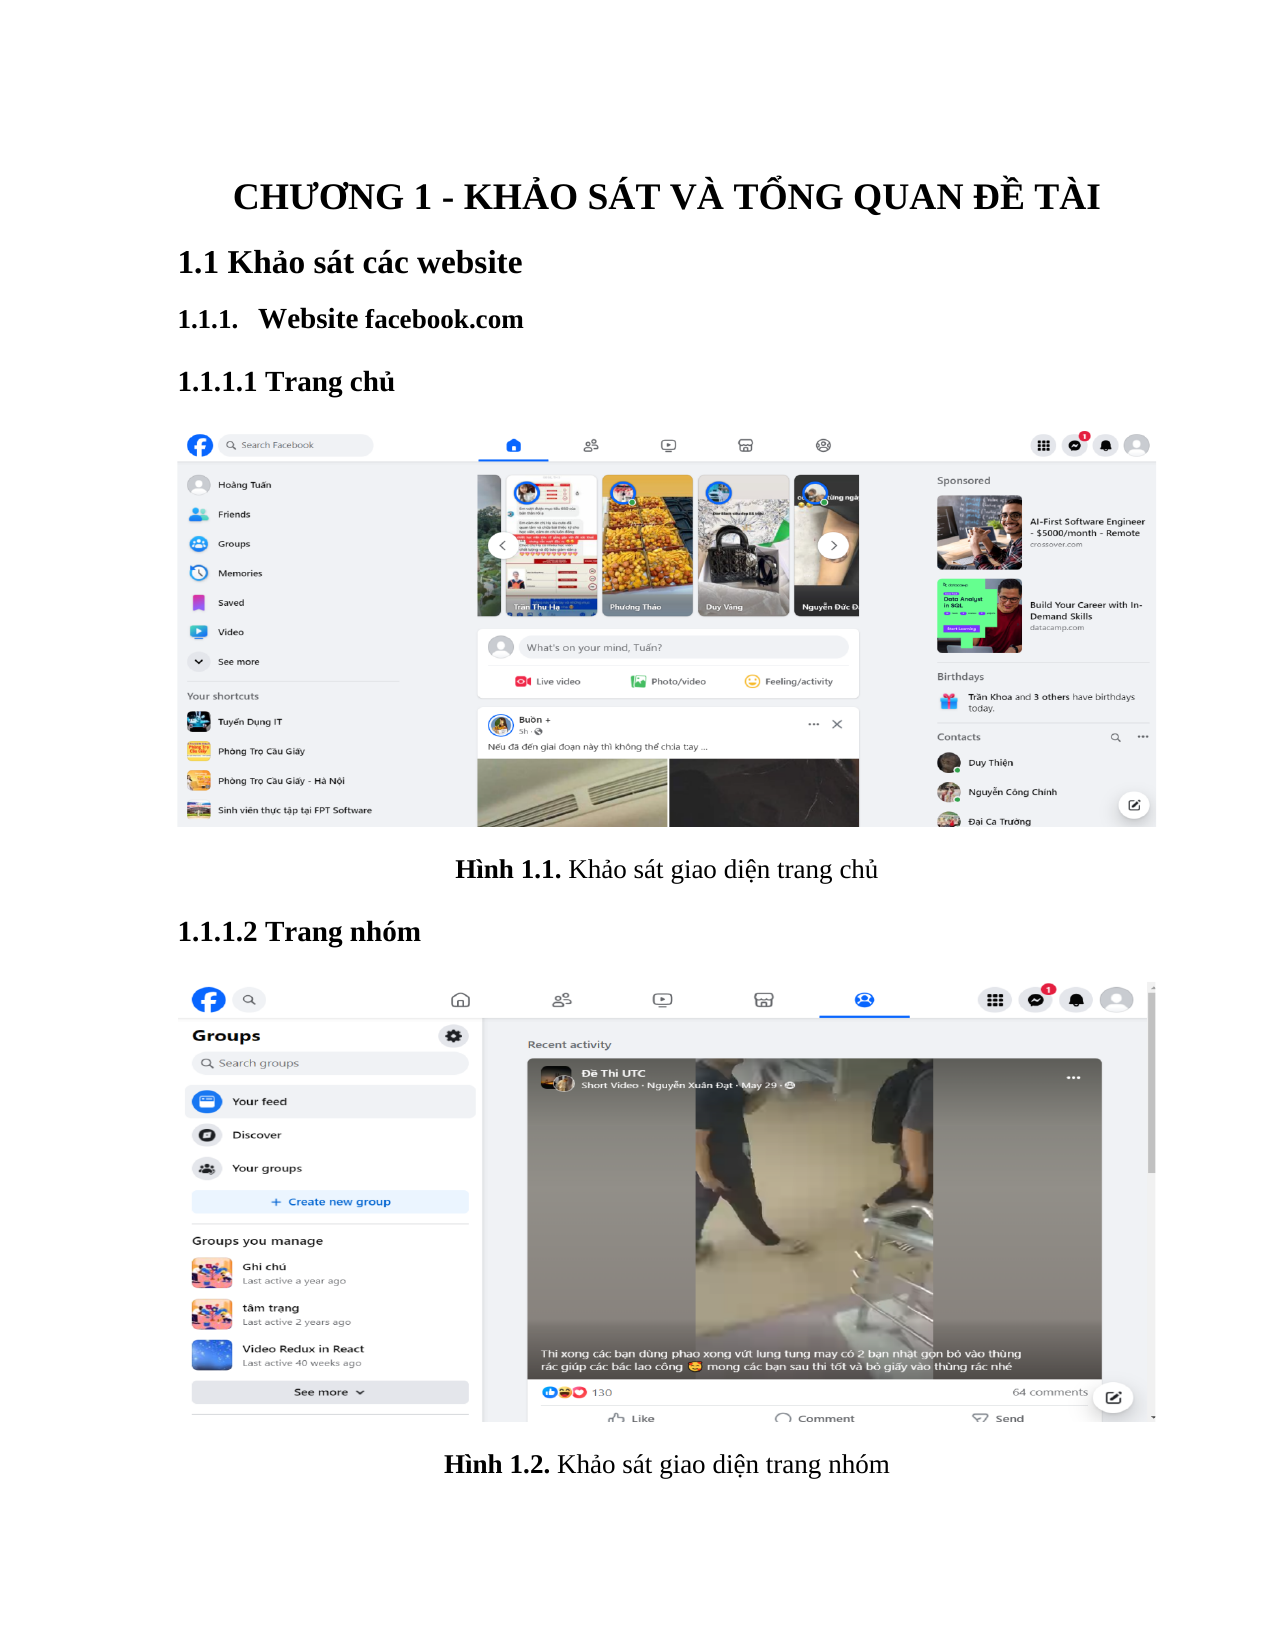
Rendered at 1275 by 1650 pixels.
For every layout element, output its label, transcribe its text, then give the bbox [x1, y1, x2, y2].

text Hình 1.1. Khảo sát giao diện trang chủ [177, 854, 1156, 885]
subtitle Website facebook.com [177, 301, 1156, 335]
subtitle 1.1.1.1 Trang chủ [177, 364, 1156, 398]
picture [177, 427, 1157, 827]
text Hình 1.2. Khảo sát giao diện trang nhóm [177, 1448, 1156, 1480]
picture [178, 977, 1156, 1422]
text CHƯƠNG 1 - KHẢO SÁT VÀ TỔNG QUAN ĐỀ TÀI [177, 174, 1156, 217]
text 1.1 Khảo sát các website [177, 242, 1156, 281]
subtitle 1.1.1.2 Trang nhóm [177, 914, 1156, 947]
